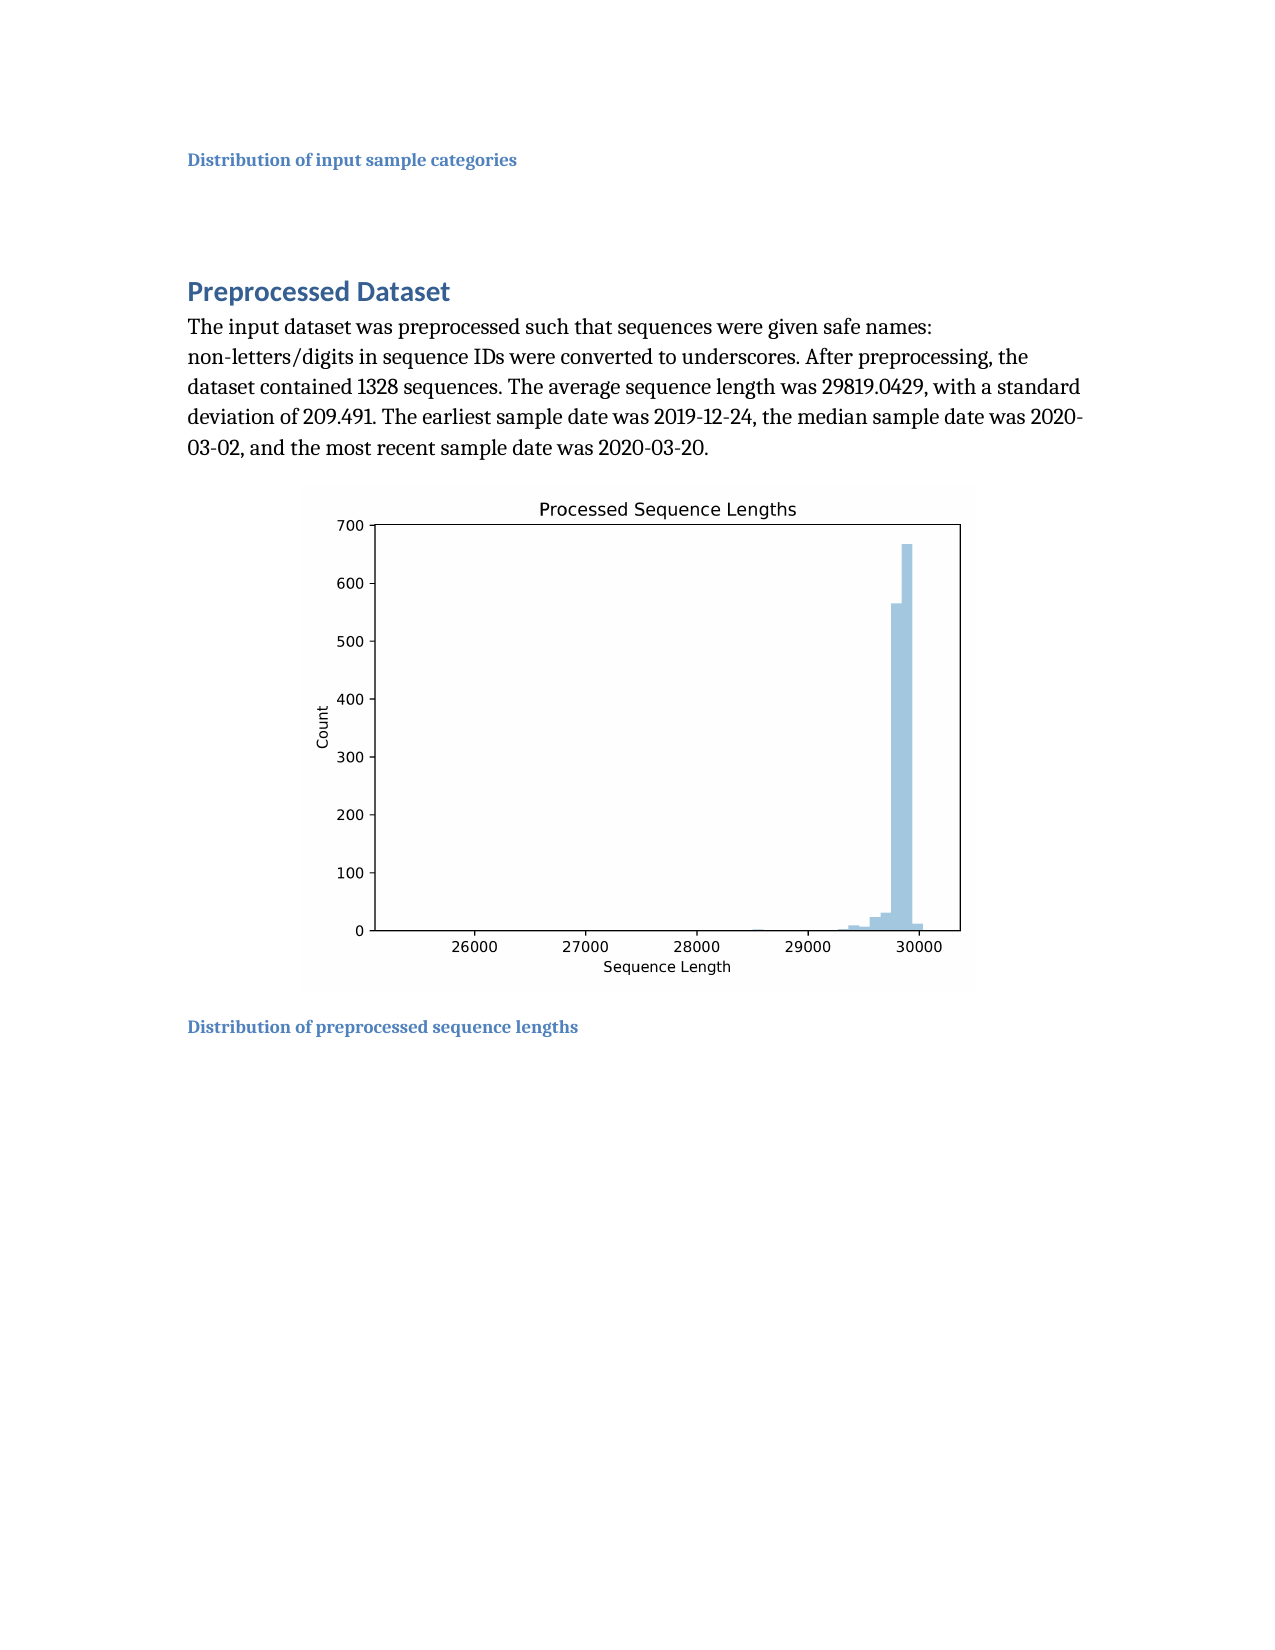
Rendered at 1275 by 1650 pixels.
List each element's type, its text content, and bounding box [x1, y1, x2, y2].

picture [300, 485, 976, 992]
text The input dataset was preprocessed such that sequences were given safe names: non-letters/digits in sequence IDs were converted to underscores. After preprocessing, the dataset contained 1328 sequences. The average sequence length was 29819.0429, with a standard deviation of 209.491. The earliest sample date was 2019-12-24, the median sample date was 2020-03-02, and the most recent sample date was 2020-03-20. [187, 313, 1087, 461]
text Distribution of preprocessed sequence lengths [187, 1016, 1087, 1038]
text Distribution of input sample categories [187, 150, 1087, 172]
subtitle Preprocessed Dataset [187, 273, 1087, 308]
